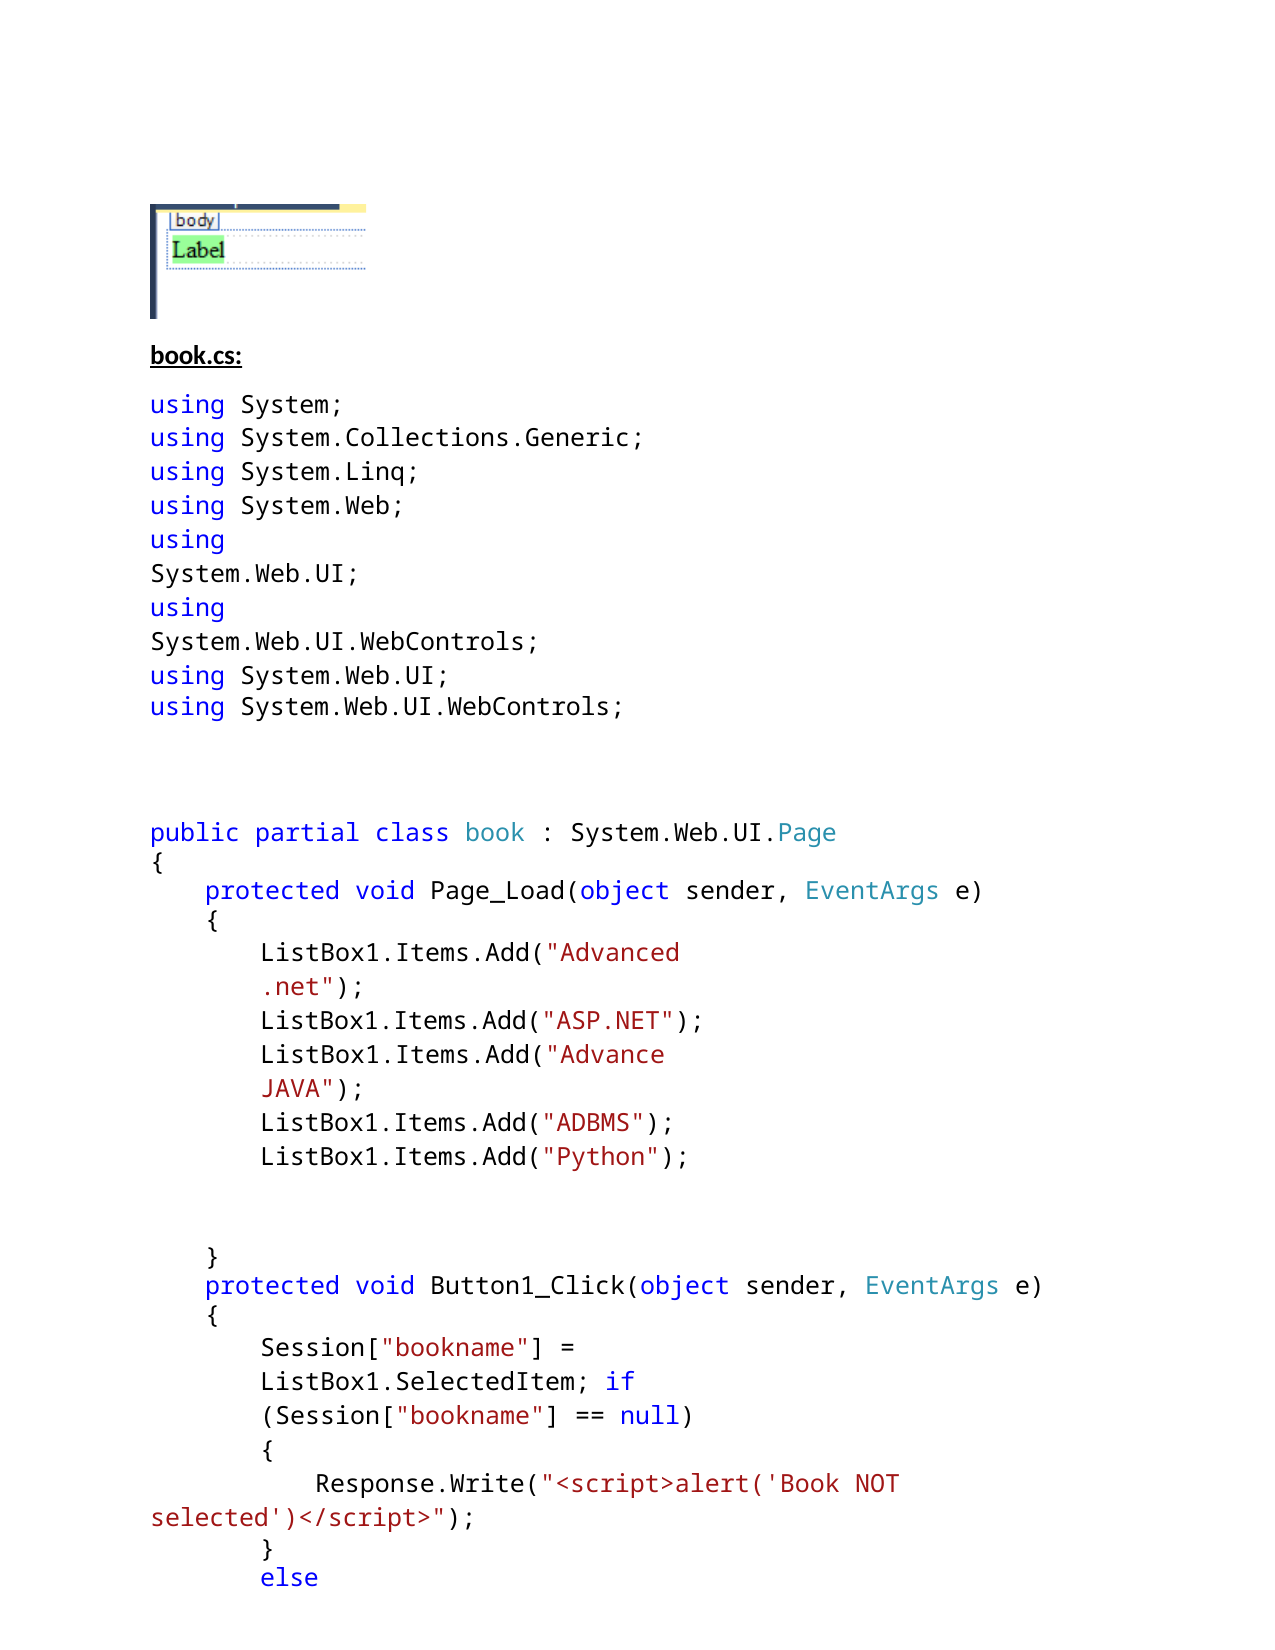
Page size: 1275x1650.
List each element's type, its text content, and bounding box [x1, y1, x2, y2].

text using System.Web; using System.Web.UI; [150, 487, 424, 589]
text else [260, 1563, 1198, 1592]
text Response.Write("<script>alert('Book NOT selected')</script>"); [150, 1466, 1117, 1534]
picture [150, 204, 367, 319]
text ListBox1.Items.Add("Advanced .net"); ListBox1.Items.Add("ASP.NET"); ListBox1.Items.Add("Advance JAVA"); ListBox1.Items.Add("ADBMS"); ListBox1.Items.Add("Python"); [260, 934, 759, 1173]
text book.cs: [150, 338, 1198, 371]
text } [205, 1242, 1198, 1271]
text { [150, 847, 1198, 876]
text protected void Button1_Click(object sender, EventArgs e) [205, 1271, 1198, 1300]
text using System; [150, 390, 1198, 419]
text { [205, 1300, 1198, 1329]
text public partial class book : System.Web.UI.Page [150, 818, 1198, 847]
text using System.Web.UI.WebControls; using System.Web.UI; [150, 589, 621, 692]
text Session["bookname"] = ListBox1.SelectedItem; if (Session["bookname"] == null) [260, 1329, 872, 1431]
text { [205, 906, 1198, 934]
text protected void Page_Load(object sender, EventArgs e) [205, 876, 1198, 906]
text using System.Collections.Generic; using System.Linq; [150, 419, 664, 487]
text } [260, 1534, 1198, 1563]
text { [260, 1432, 1198, 1466]
text using System.Web.UI.WebControls; [150, 692, 1198, 721]
